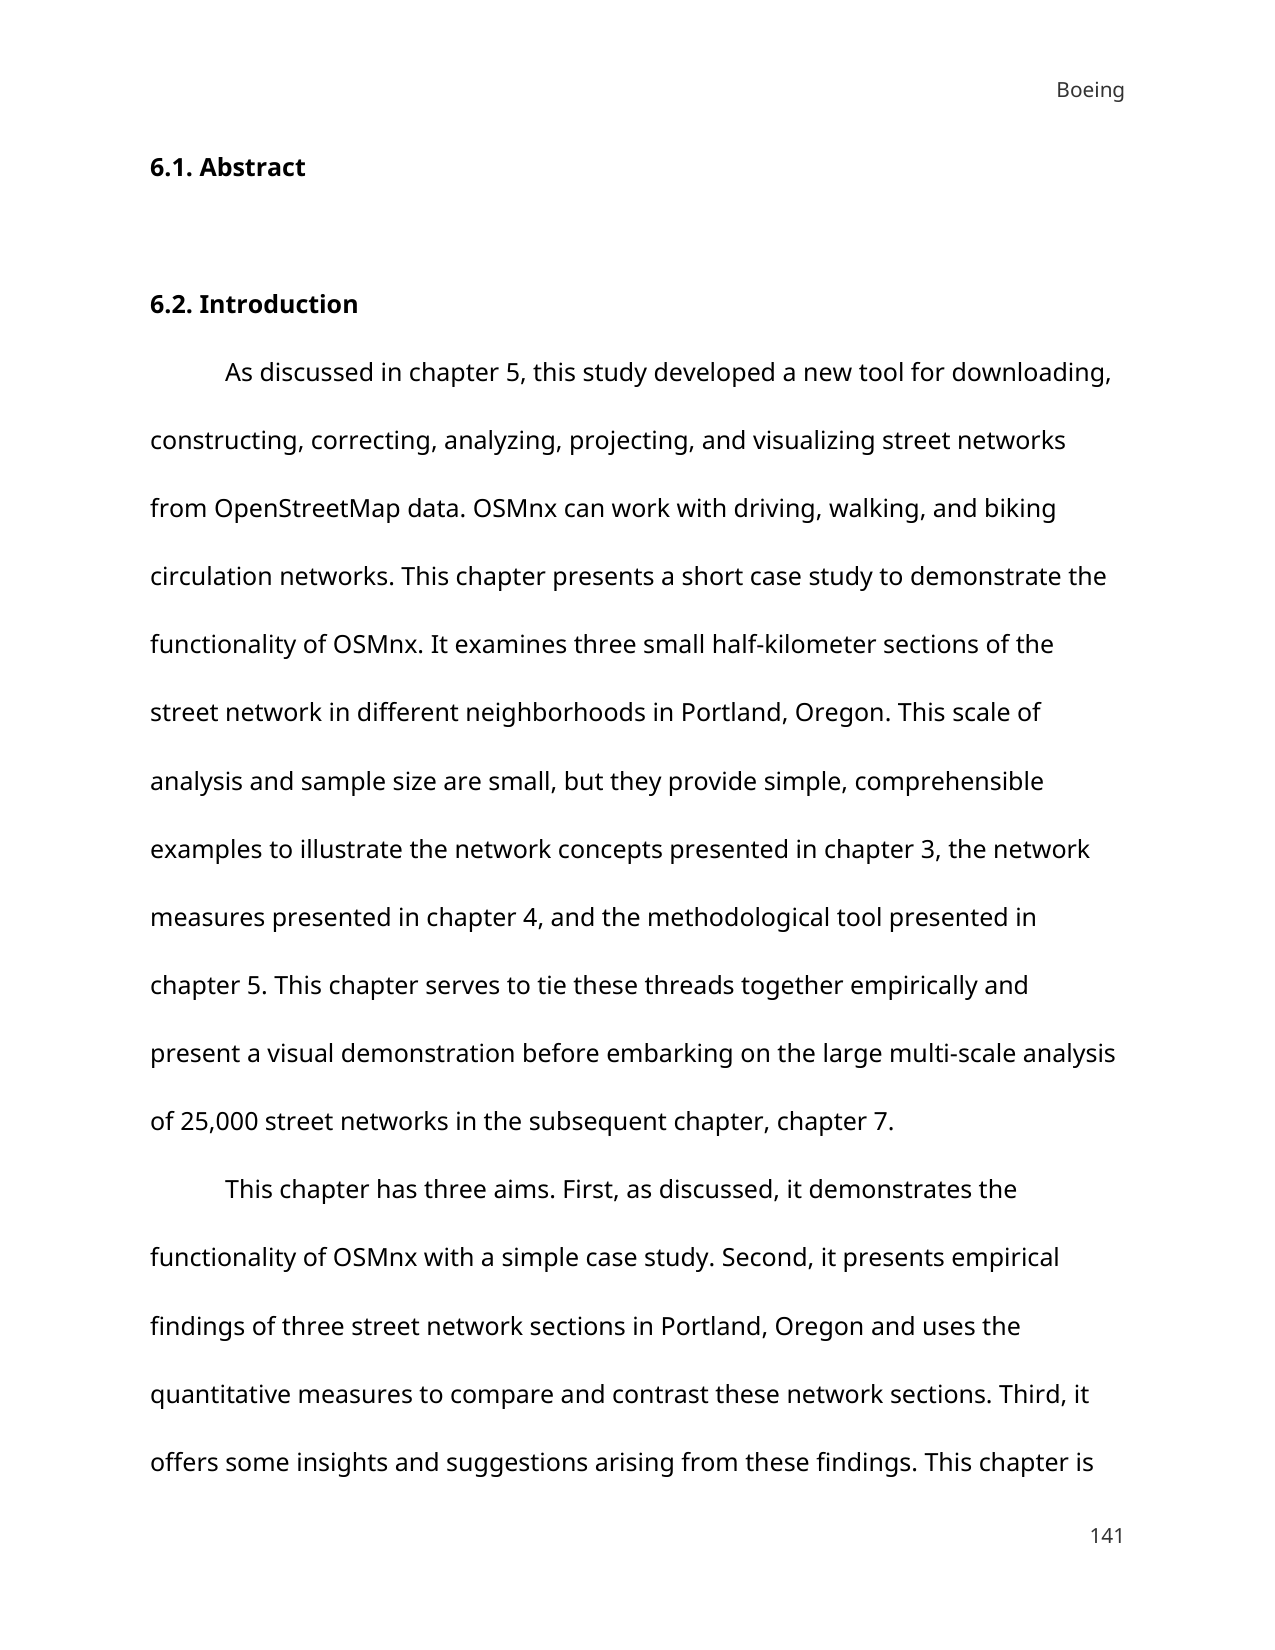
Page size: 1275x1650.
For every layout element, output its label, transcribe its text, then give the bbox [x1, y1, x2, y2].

subtitle Abstract [150, 150, 1125, 184]
text As discussed in chapter 5, this study developed a new tool for downloading, constructing, correcting, analyzing, projecting, and visualizing street networks from OpenStreetMap data. OSMnx can work with driving, walking, and biking circulation networks. This chapter presents a short case study to demonstrate the functionality of OSMnx. It examines three small half-kilometer sections of the street network in different neighborhoods in Portland, Oregon. This scale of analysis and sample size are small, but they provide simple, comprehensible examples to illustrate the network concepts presented in chapter 3, the network measures presented in chapter 4, and the methodological tool presented in chapter 5. This chapter serves to tie these threads together empirically and present a visual demonstration before embarking on the large multi-scale analysis of 25,000 street networks in the subsequent chapter, chapter 7. [150, 354, 1125, 1138]
subtitle Introduction [150, 286, 1125, 320]
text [150, 1172, 1125, 1478]
